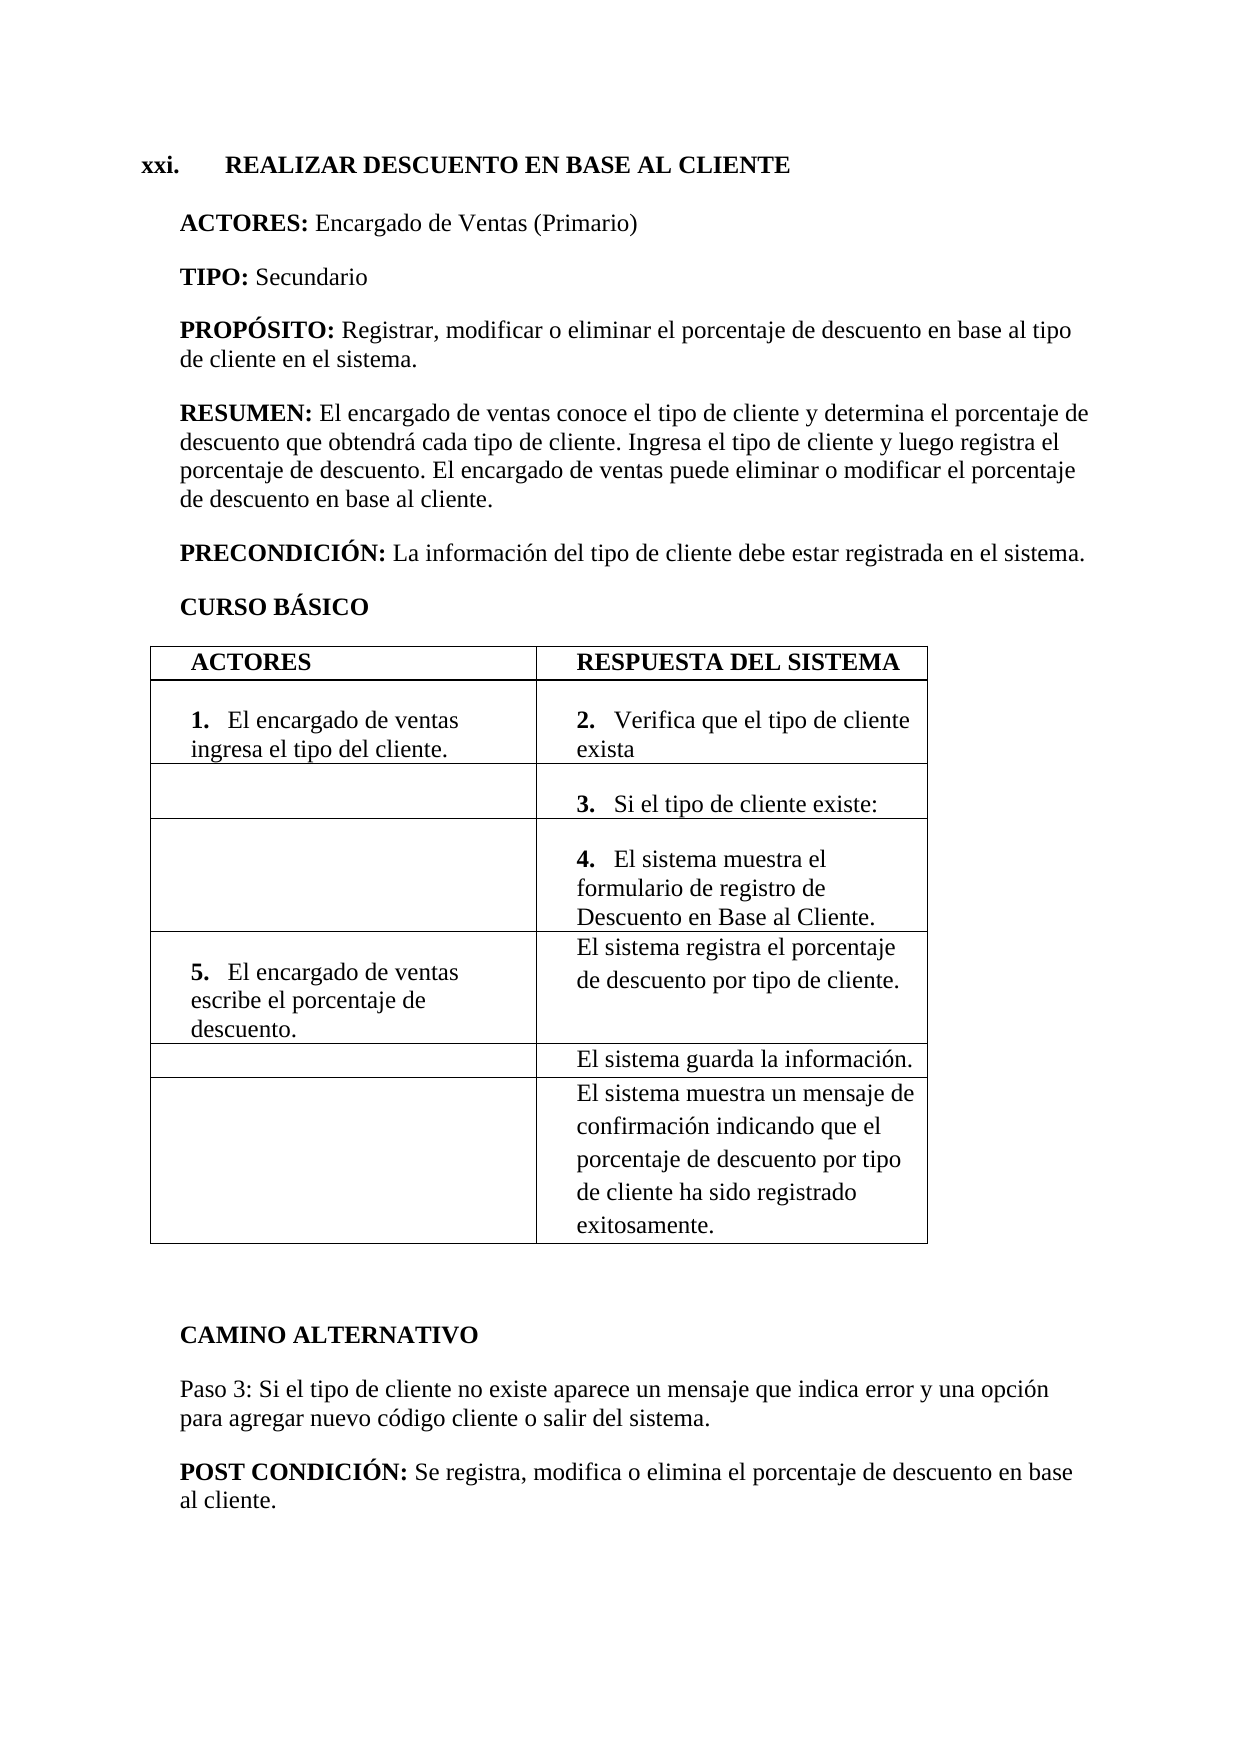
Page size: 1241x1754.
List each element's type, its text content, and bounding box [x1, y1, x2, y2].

text TIPO: Secundario [179, 262, 1090, 291]
text CURSO BÁSICO [179, 592, 1090, 621]
text ACTORES: Encargado de Ventas (Primario) [179, 208, 1090, 237]
text RESUMEN: El encargado de ventas conoce el tipo de cliente y determina el porcentaje de descuento que obtendrá cada tipo de cliente. Ingresa el tipo de cliente y luego registra el porcentaje de descuento. El encargado de ventas puede eliminar o modificar el porcentaje de descuento en base al cliente. [179, 398, 1090, 513]
table_cell 3. Si el tipo de cliente existe: [537, 764, 927, 818]
table_cell El sistema muestra un mensaje de confirmación indicando que el porcentaje de descuento por tipo de cliente ha sido registrado exitosamente. [537, 1078, 927, 1243]
text POST CONDICIÓN: Se registra, modifica o elimina el porcentaje de descuento en base al cliente. [179, 1457, 1090, 1514]
table_cell [151, 764, 536, 818]
text PRECONDICIÓN: La información del tipo de cliente debe estar registrada en el sistema. [179, 538, 1090, 567]
table_cell 1. El encargado de ventas ingresa el tipo del cliente. [151, 681, 536, 763]
table_cell El sistema guarda la información. [537, 1044, 927, 1077]
table_cell 4. El sistema muestra el formulario de registro de Descuento en Base al Cliente. [537, 819, 927, 931]
table_cell [151, 1044, 536, 1077]
text PROPÓSITO: Registrar, modificar o eliminar el porcentaje de descuento en base al tipo de cliente en el sistema. [179, 316, 1090, 373]
text Paso 3: Si el tipo de cliente no existe aparece un mensaje que indica error y una opción para agregar nuevo código cliente o salir del sistema. [179, 1374, 1090, 1432]
table_cell [151, 819, 536, 931]
table_cell [151, 1078, 536, 1243]
table_header ACTORES [151, 647, 536, 679]
table_cell 5. El encargado de ventas escribe el porcentaje de descuento. [151, 932, 536, 1043]
subtitle REALIZAR DESCUENTO EN BASE AL CLIENTE [179, 150, 1090, 179]
text CAMINO ALTERNATIVO [179, 1321, 1090, 1349]
table_header RESPUESTA DEL SISTEMA [537, 647, 927, 679]
table_cell 2. Verifica que el tipo de cliente exista [537, 681, 927, 763]
table_cell El sistema registra el porcentaje de descuento por tipo de cliente. [537, 932, 927, 1043]
